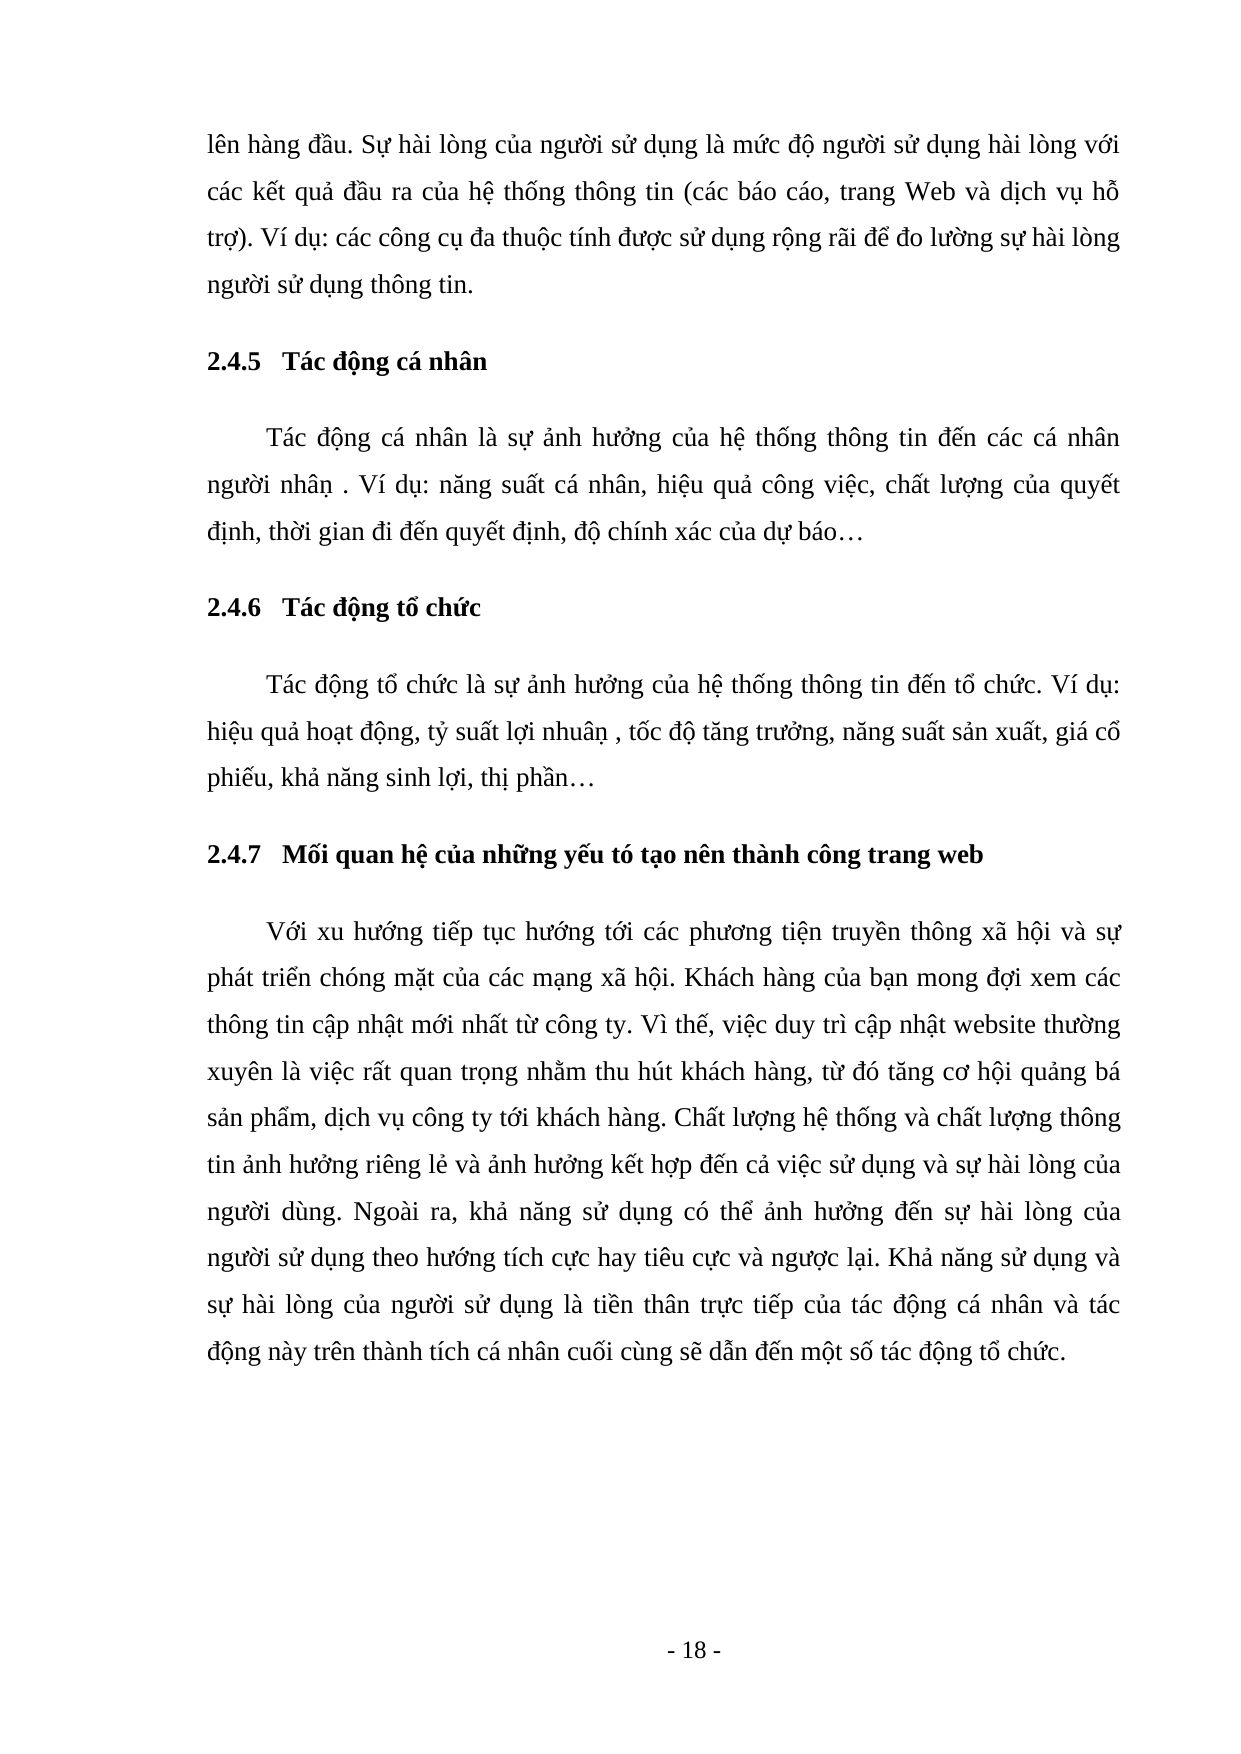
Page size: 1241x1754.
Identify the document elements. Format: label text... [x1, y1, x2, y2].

subtitle Mối quan hệ của những yếu tó tạo nên thành công trang web [207, 838, 1122, 869]
subtitle Tác động cá nhân [207, 344, 1122, 376]
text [207, 128, 1122, 299]
text Với xu hướng tiếp tục hướng tới các phương tiện truyền thông xã hội và sự phát triển chóng mặt của các mạng xã hội. Khách hàng của bạn mong đợi xem các thông tin cập nhật mới nhất từ công ty. Vì thế, việc duy trì cập nhật website thường xuyên là việc rất quan trọng nhằm thu hút khách hàng, từ đó tăng cơ hội quảng bá sản phẩm, dịch vụ công ty tới khách hàng. Chất lượng hệ thống và chất lượng thông tin ảnh hưởng riêng lẻ và ảnh hưởng kết hợp đến cả việc sử dụng và sự hài lòng của người dùng. Ngoài ra, khả năng sử dụng có thể ảnh hưởng đến sự hài lòng của người sử dụng theo hướng tích cực hay tiêu cực và ngược lại. Khả năng sử dụng và sự hài lòng của người sử dụng là tiền thân trực tiếp của tác động cá nhân và tác động này trên thành tích cá nhân cuối cùng sẽ dẫn đến một số tác động tổ chức. [207, 914, 1122, 1366]
text Tác động tổ chức là sự ảnh hưởng của hệ thống thông tin đến tổ chức. Ví dụ: hiệu quả hoạt động, tỷ suất lợi nhuâṇ , tốc độ tăng trưởng, năng suất sản xuất, giá cổ phiếu, khả năng sinh lợi, thị phần… [207, 668, 1122, 792]
text Tác động cá nhân là sự ảnh hưởng của hệ thống thông tin đến các cá nhân người nhâṇ . Ví dụ: năng suất cá nhân, hiệu quả công việc, chất lượng của quyết định, thời gian đi đến quyết định, độ chính xác của dự báo… [207, 421, 1122, 546]
subtitle Tác động tổ chức [207, 591, 1122, 622]
